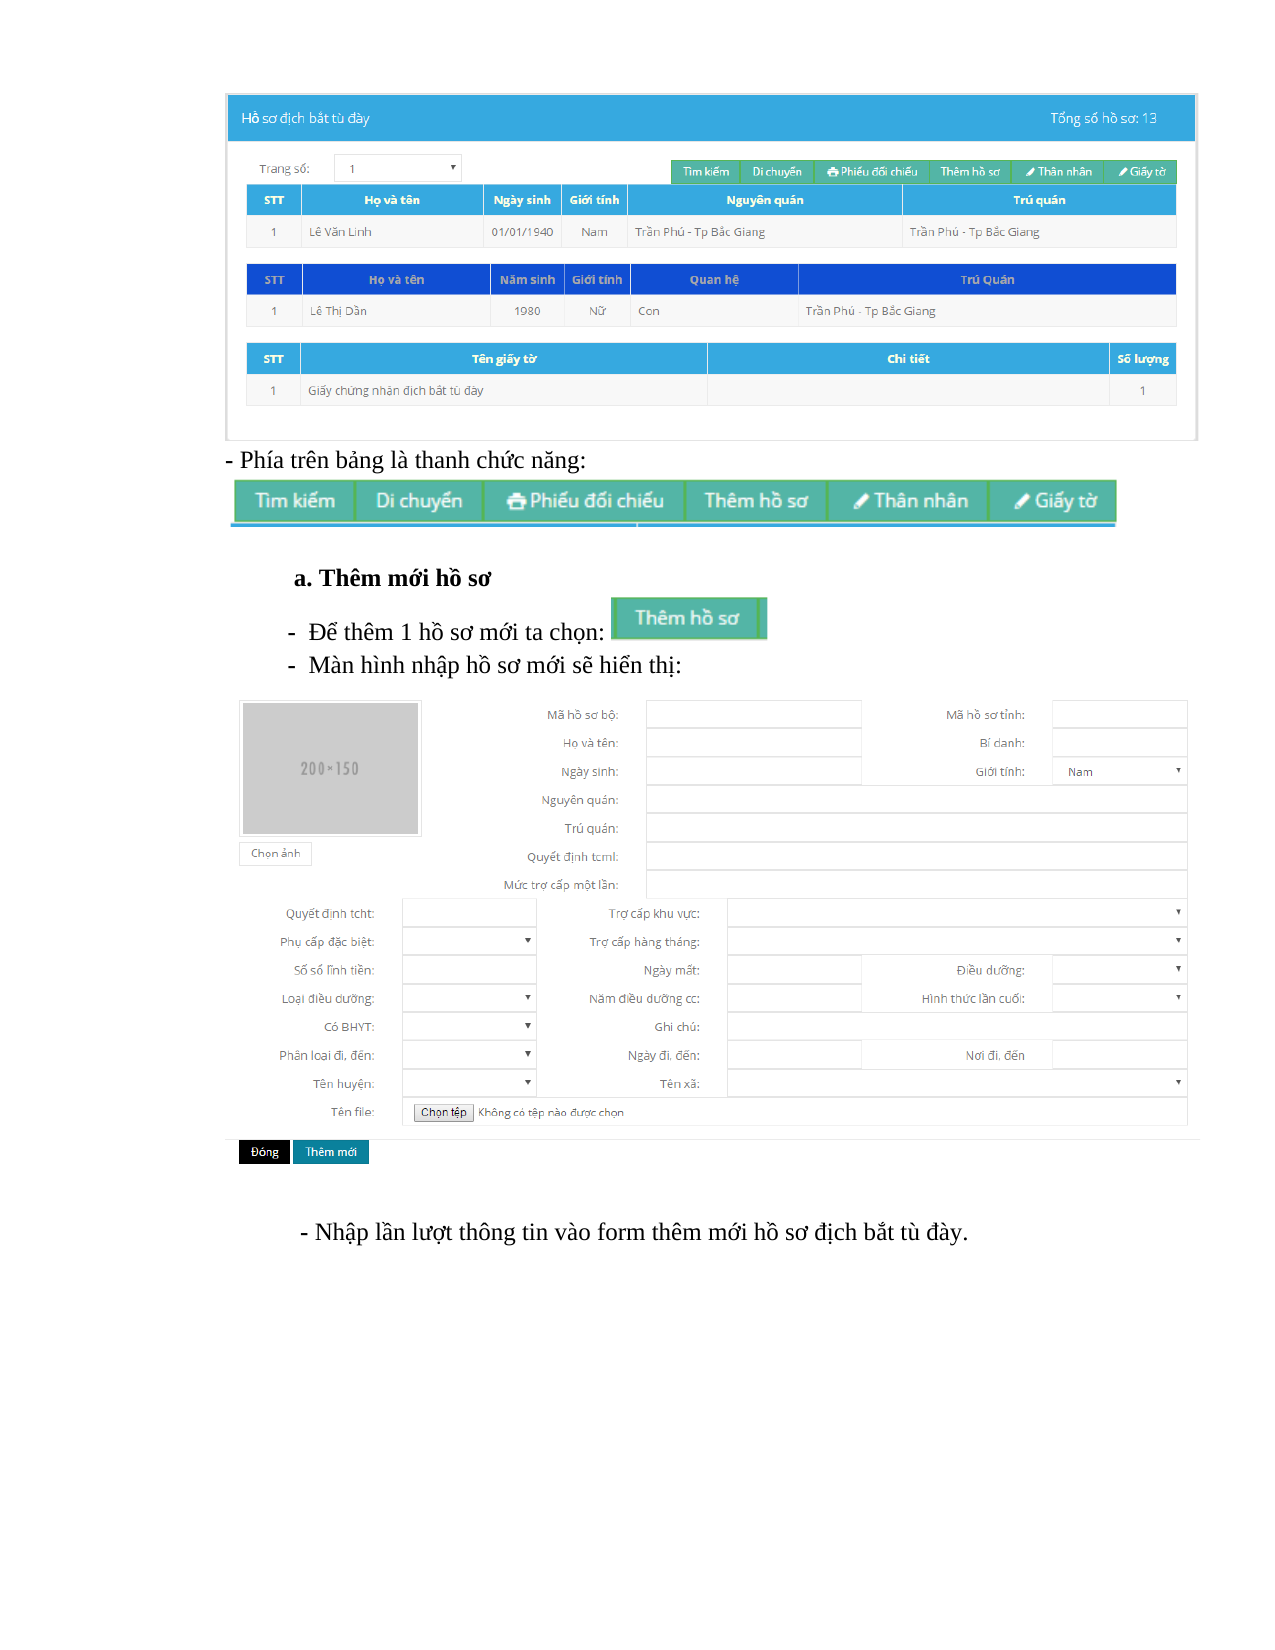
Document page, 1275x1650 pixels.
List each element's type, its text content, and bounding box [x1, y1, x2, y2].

picture [225, 93, 1199, 441]
list - Nhập lần lượt thông tin vào form thêm mới hồ sơ địch bắt tù đày. [300, 1217, 1125, 1246]
list a. Thêm mới hồ sơ [225, 563, 1125, 592]
picture [225, 683, 1200, 1180]
list - Màn hình nhập hồ sơ mới sẽ hiển thị: [225, 650, 1125, 679]
list - Phía trên bảng là thanh chức năng: [225, 441, 1125, 474]
picture [230, 477, 1120, 527]
list - Để thêm 1 hồ sơ mới ta chọn: [225, 597, 1125, 646]
picture [611, 596, 768, 641]
